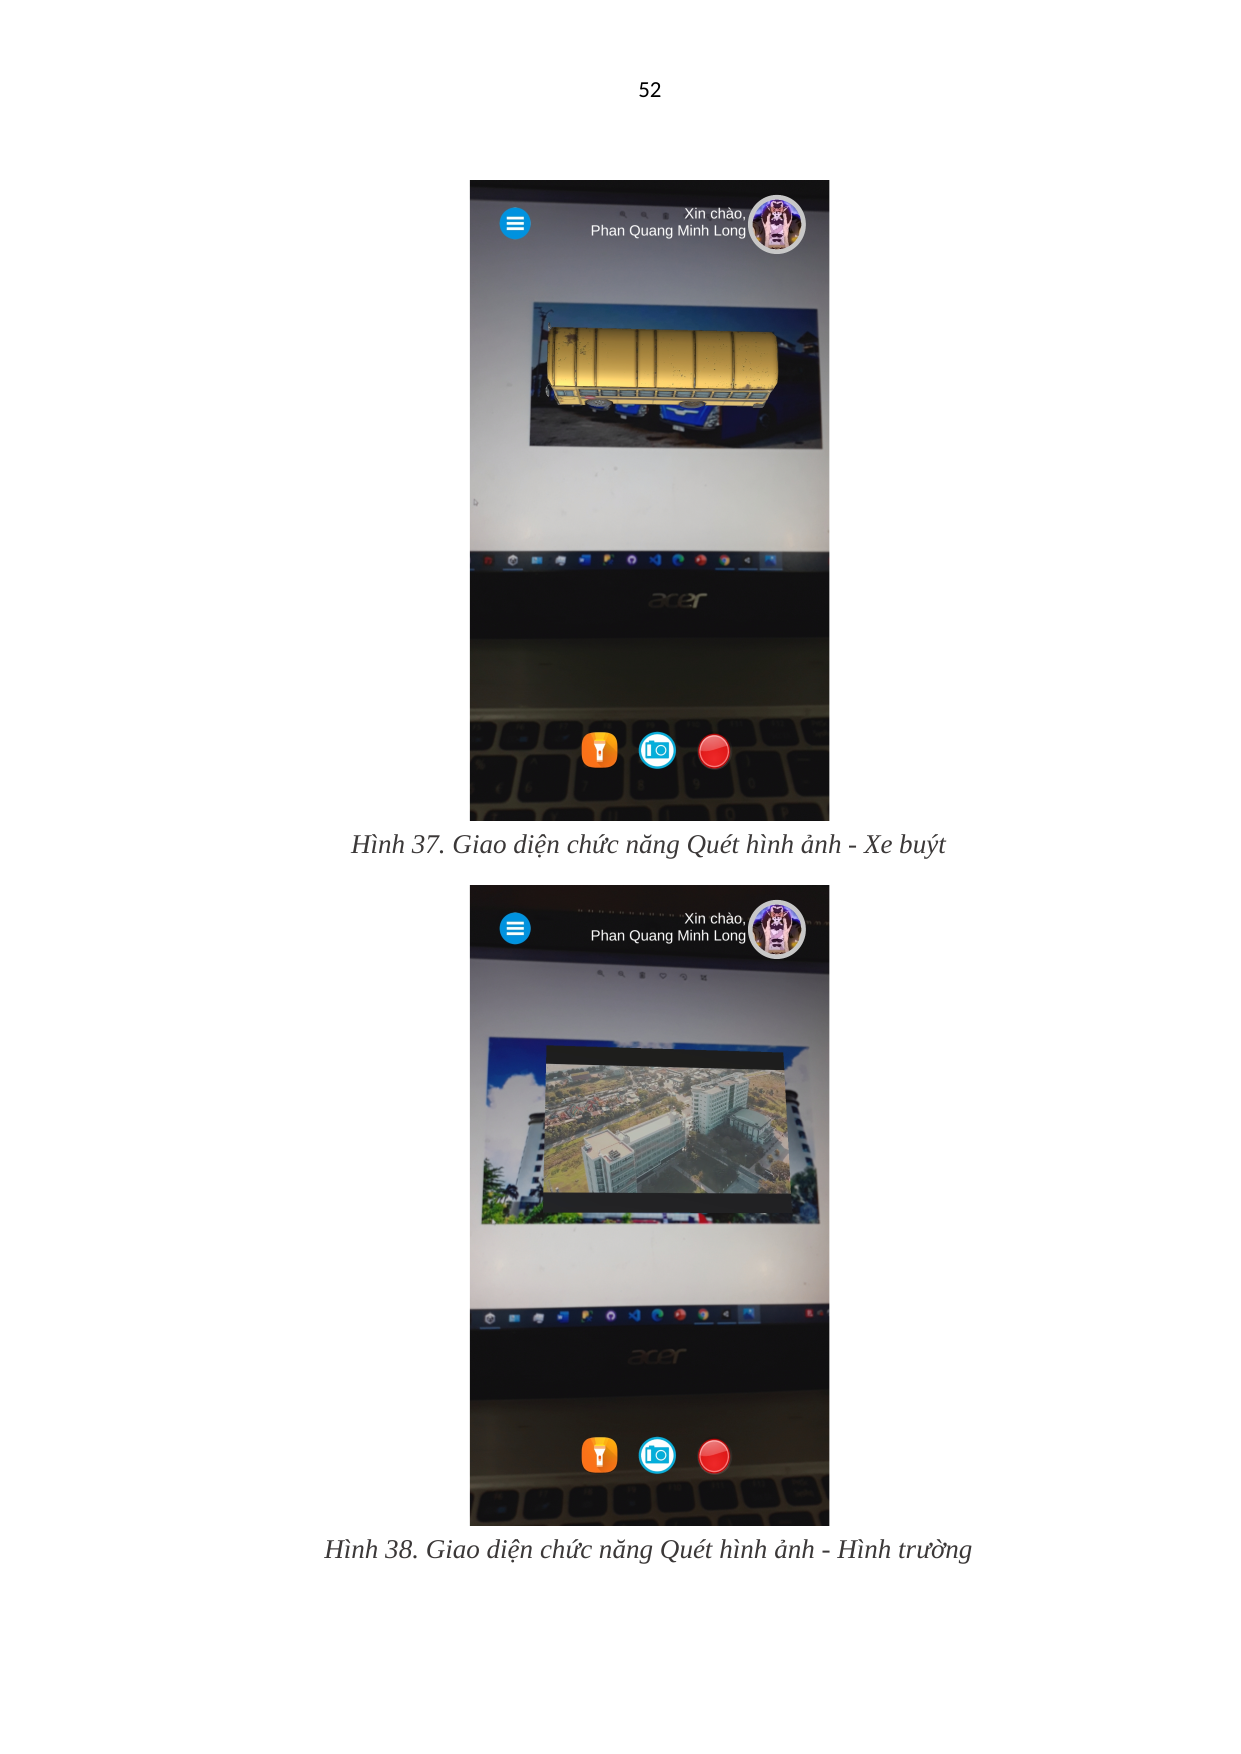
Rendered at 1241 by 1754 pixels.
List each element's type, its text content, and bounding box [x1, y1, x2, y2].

picture [469, 885, 830, 1526]
picture [469, 180, 830, 821]
text Hình 37. Giao diện chức năng Quét hình ảnh - Xe buýt [177, 829, 1122, 860]
text Hình 38. Giao diện chức năng Quét hình ảnh - Hình trường [177, 1534, 1122, 1565]
